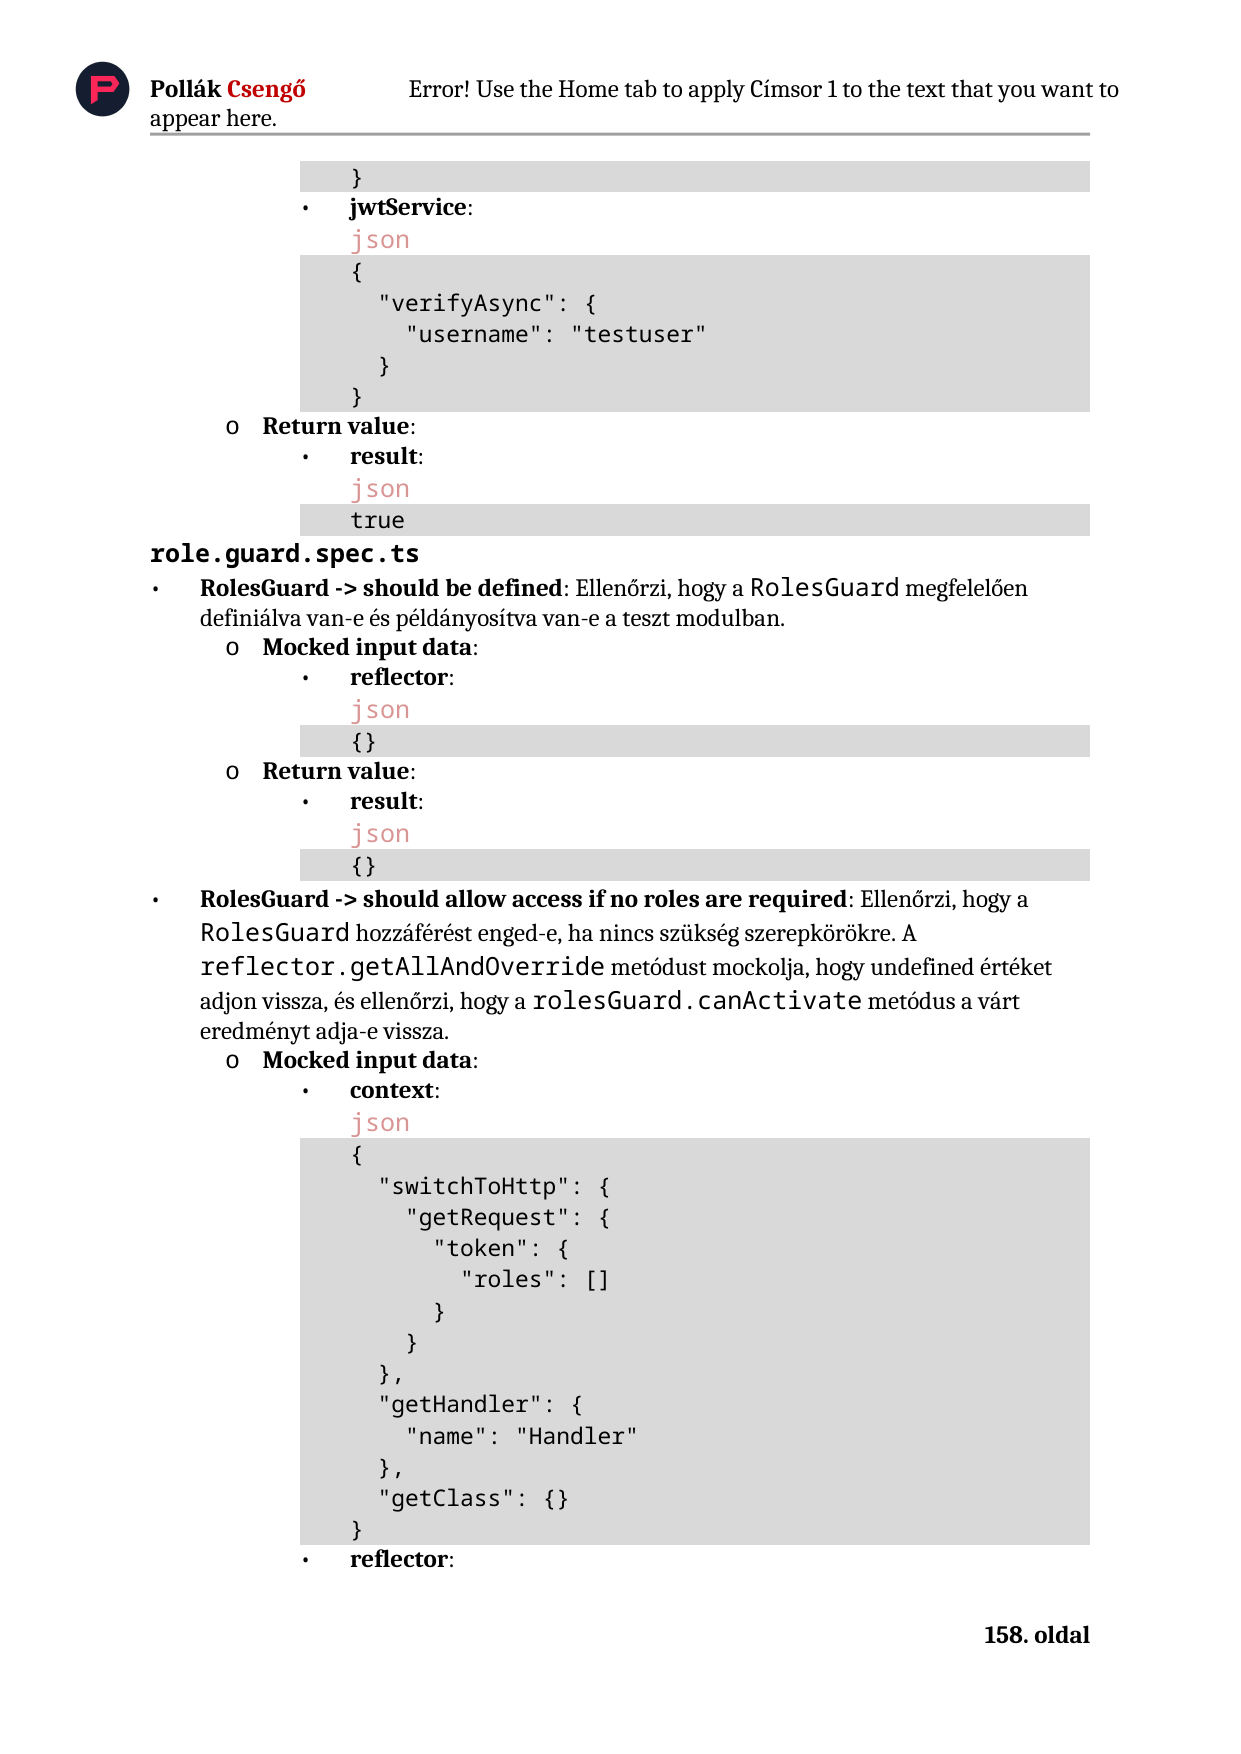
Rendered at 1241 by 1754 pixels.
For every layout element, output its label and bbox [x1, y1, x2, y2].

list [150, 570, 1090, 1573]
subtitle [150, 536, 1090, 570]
picture [71, 57, 132, 118]
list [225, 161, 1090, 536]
